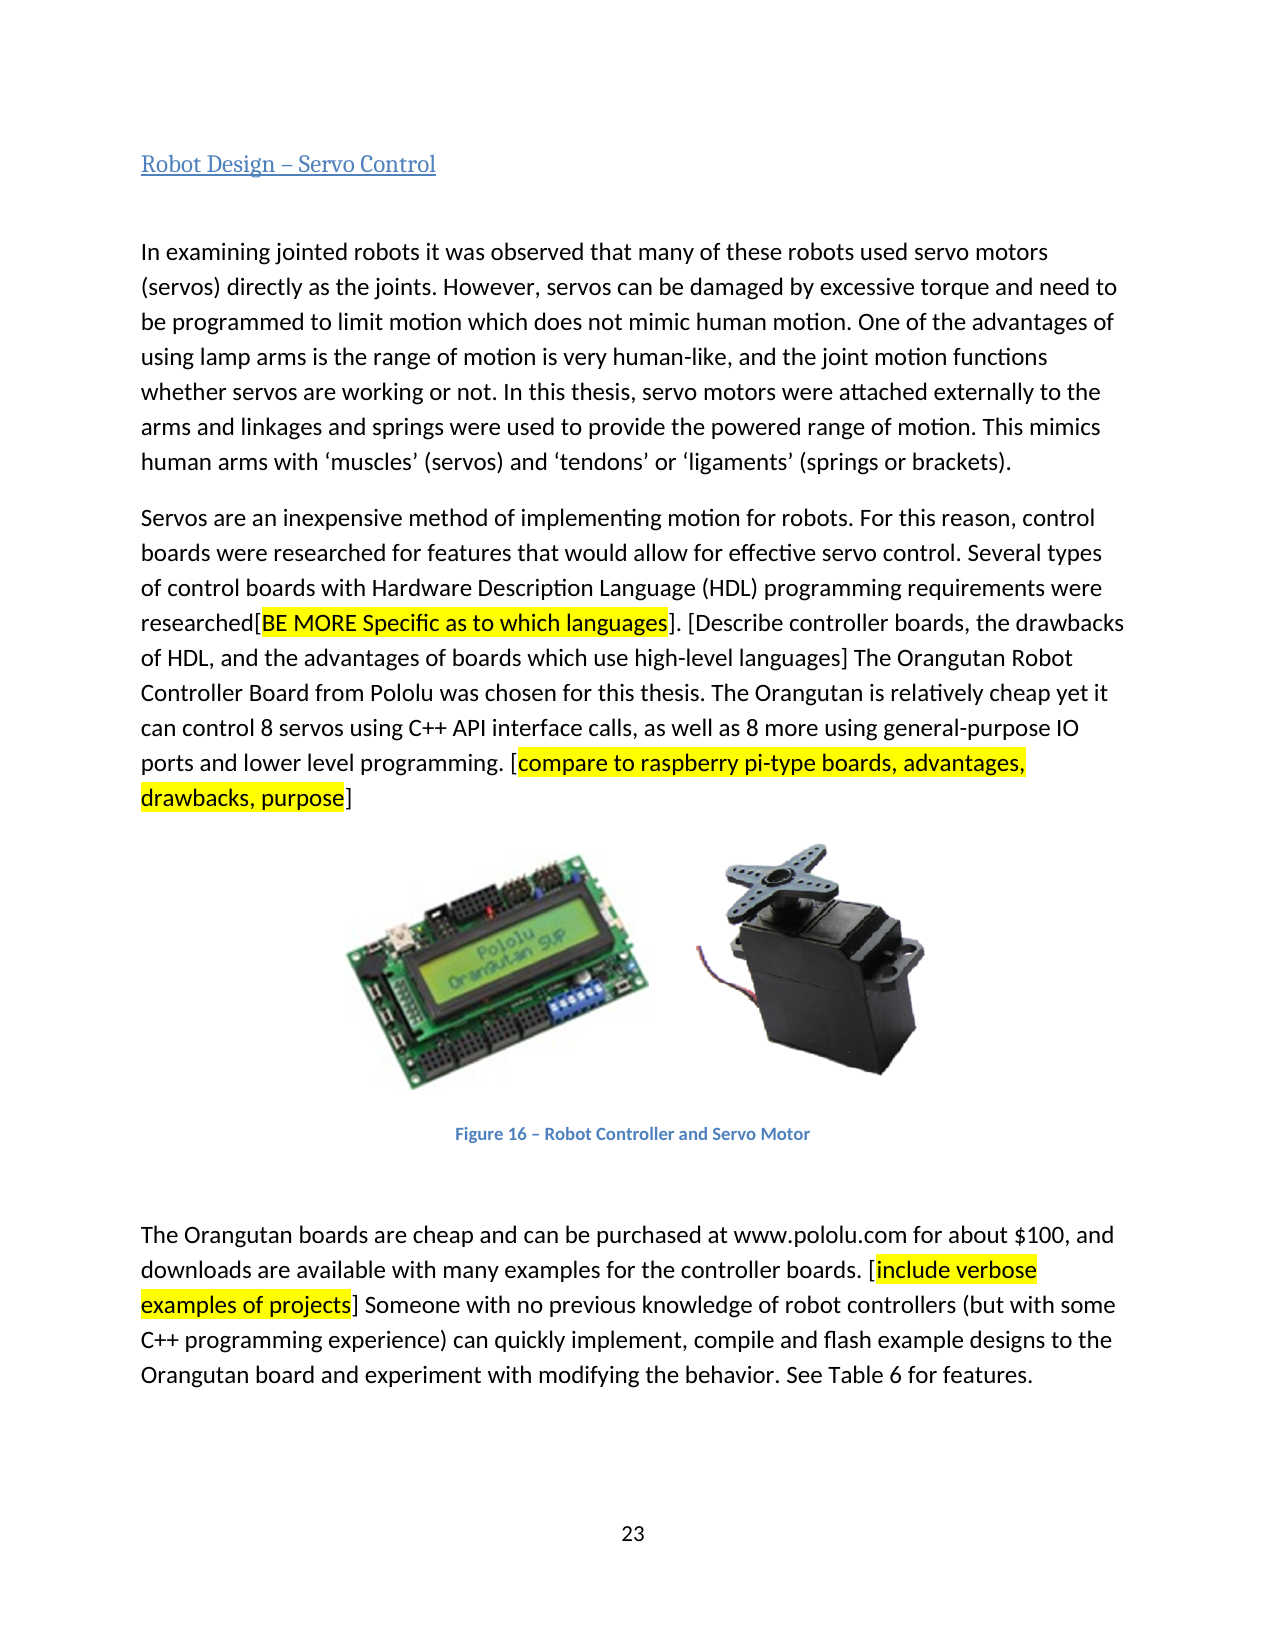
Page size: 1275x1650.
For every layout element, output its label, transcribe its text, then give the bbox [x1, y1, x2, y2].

picture [309, 837, 957, 1098]
subtitle Robot Design – Servo Control [141, 150, 1125, 179]
text In examining jointed robots it was observed that many of these robots used servo motors (servos) directly as the joints. However, servos can be damaged by excessive torque and need to be programmed to limit motion which does not mimic human motion. One of the advantages of using lamp arms is the range of motion is very human-like, and the joint motion functions whether servos are working or not. In this thesis, servo motors were attached externally to the arms and linkages and springs were used to provide the powered range of motion. This mimics human arms with ‘muscles’ (servos) and ‘tendons’ or ‘ligaments’ (springs or brackets). [141, 236, 1125, 477]
text Servos are an inexpensive method of implementing motion for robots. For this reason, control boards were researched for features that would allow for effective servo control. Several types of control boards with Hardware Description Language (HDL) programming requirements were researched[BE MORE Specific as to which languages]. [Describe controller boards, the drawbacks of HDL, and the advantages of boards which use high-level languages] The Orangutan Robot Controller Board from Pololu was chosen for this thesis. The Orangutan is relatively cheap yet it can control 8 servos using C++ API interface calls, as well as 8 more using general-purpose IO ports and lower level programming. [compare to raspberry pi-type boards, advantages, drawbacks, purpose] [141, 502, 1125, 812]
text The Orangutan boards are cheap and can be purchased at www.pololu.com for about $100, and downloads are available with many examples for the controller boards. [include verbose examples of projects] Someone with no previous knowledge of robot controllers (but with some C++ programming experience) can quickly implement, compile and flash example designs to the Orangutan board and experiment with modifying the behavior. See Table 6 for features. [141, 1219, 1125, 1389]
